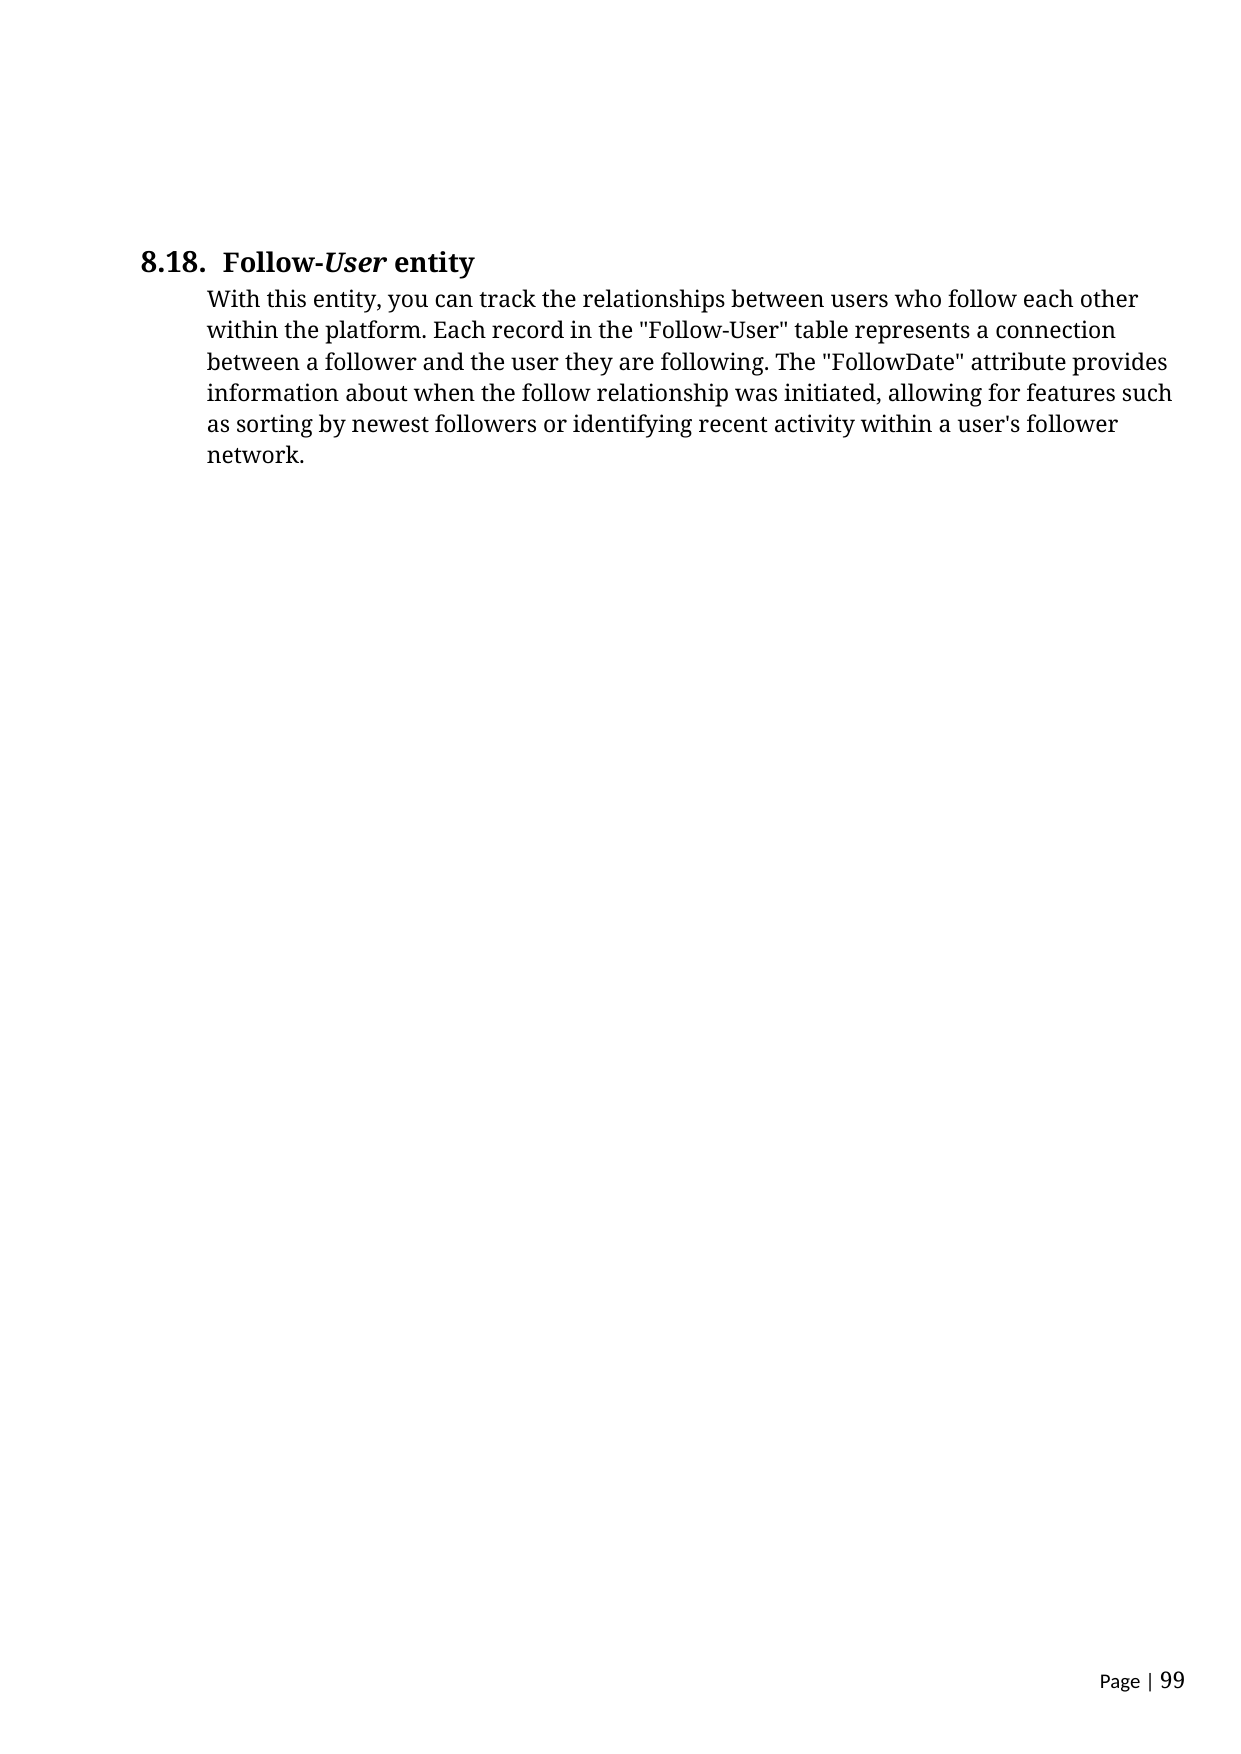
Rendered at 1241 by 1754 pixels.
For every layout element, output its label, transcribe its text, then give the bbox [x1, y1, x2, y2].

subtitle Follow-User entity [207, 241, 1185, 281]
text With this entity, you can track the relationships between users who follow each other within the platform. Each record in the "Follow-User" table represents a connection between a follower and the user they are following. The "FollowDate" attribute provides information about when the follow relationship was initiated, allowing for features such as sorting by newest followers or identifying recent activity within a user's follower network. [207, 283, 1185, 471]
